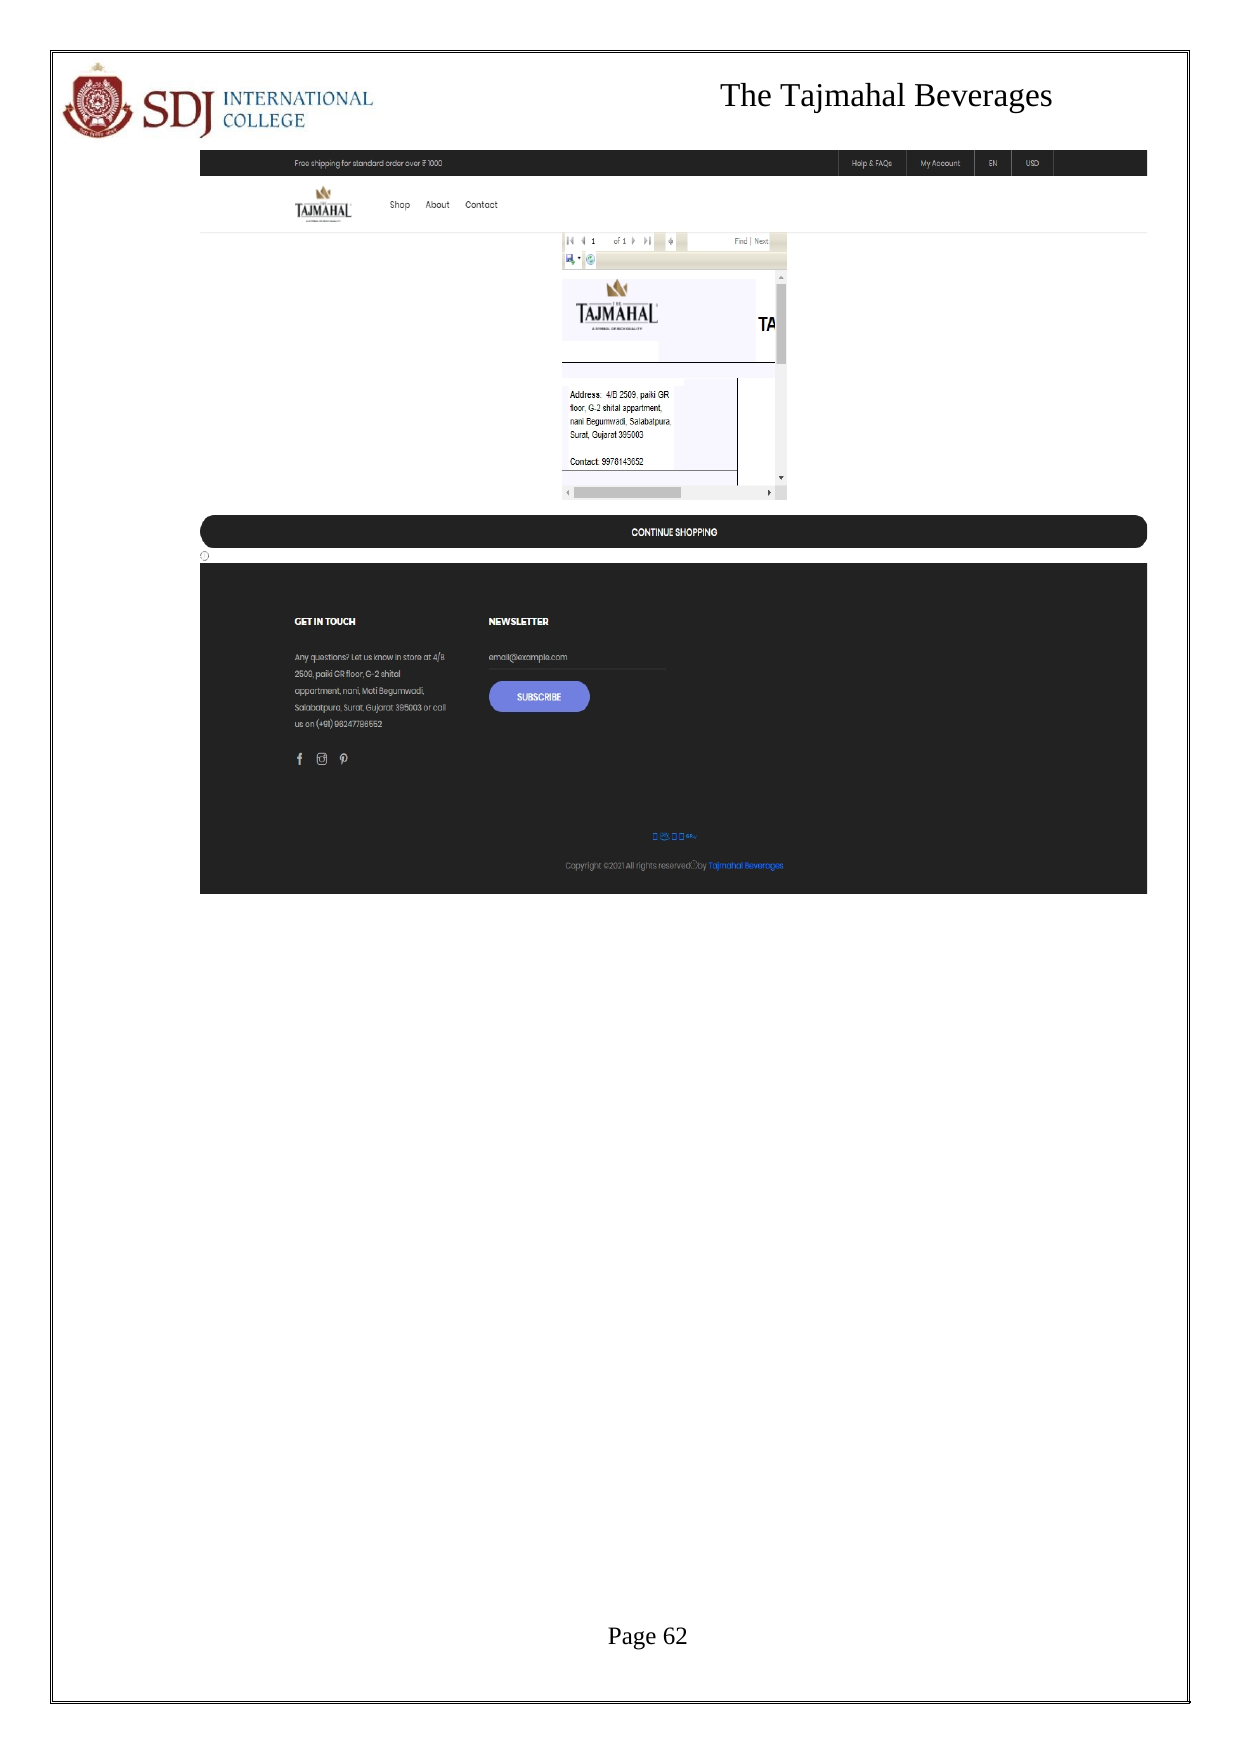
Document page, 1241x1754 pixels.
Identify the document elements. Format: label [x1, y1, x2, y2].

picture [58, 58, 377, 143]
picture [200, 150, 1148, 894]
